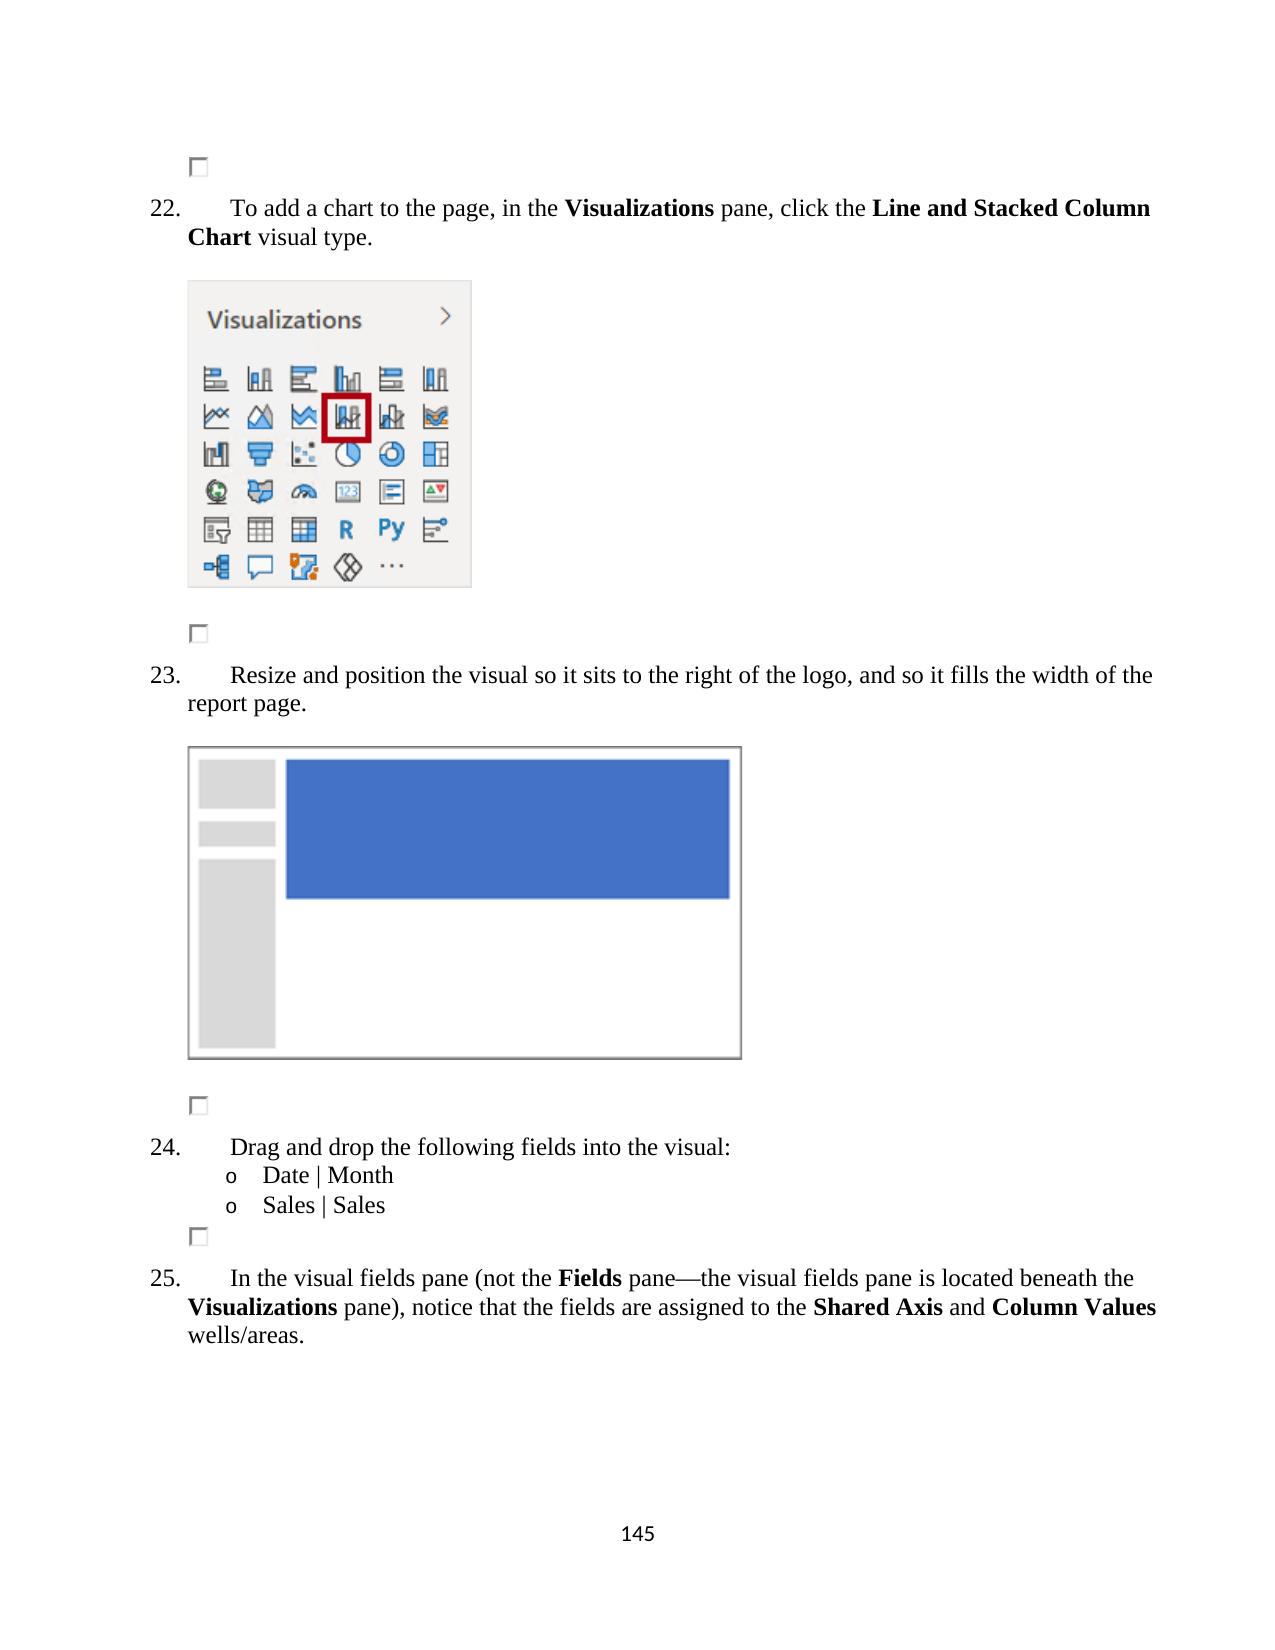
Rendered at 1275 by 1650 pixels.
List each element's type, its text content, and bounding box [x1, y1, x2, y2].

list In the visual fields pane (not the Fields pane—the visual fields pane is located beneath the Visualizations pane), notice that the fields are assigned to the Shared Axis and Column Values wells/areas. [150, 1220, 1162, 1349]
picture [187, 280, 472, 588]
list Sales | Sales [225, 1190, 1162, 1220]
list To add a chart to the page, in the Visualizations pane, click the Line and Stacked Column Chart visual type. [150, 150, 1162, 251]
list Date | Month [225, 1161, 1162, 1190]
list Resize and position the visual so it sits to the right of the logo, and so it fills the width of the report page. [150, 616, 1162, 717]
list Drag and drop the following fields into the visual: [150, 1088, 1162, 1161]
picture [187, 746, 743, 1060]
